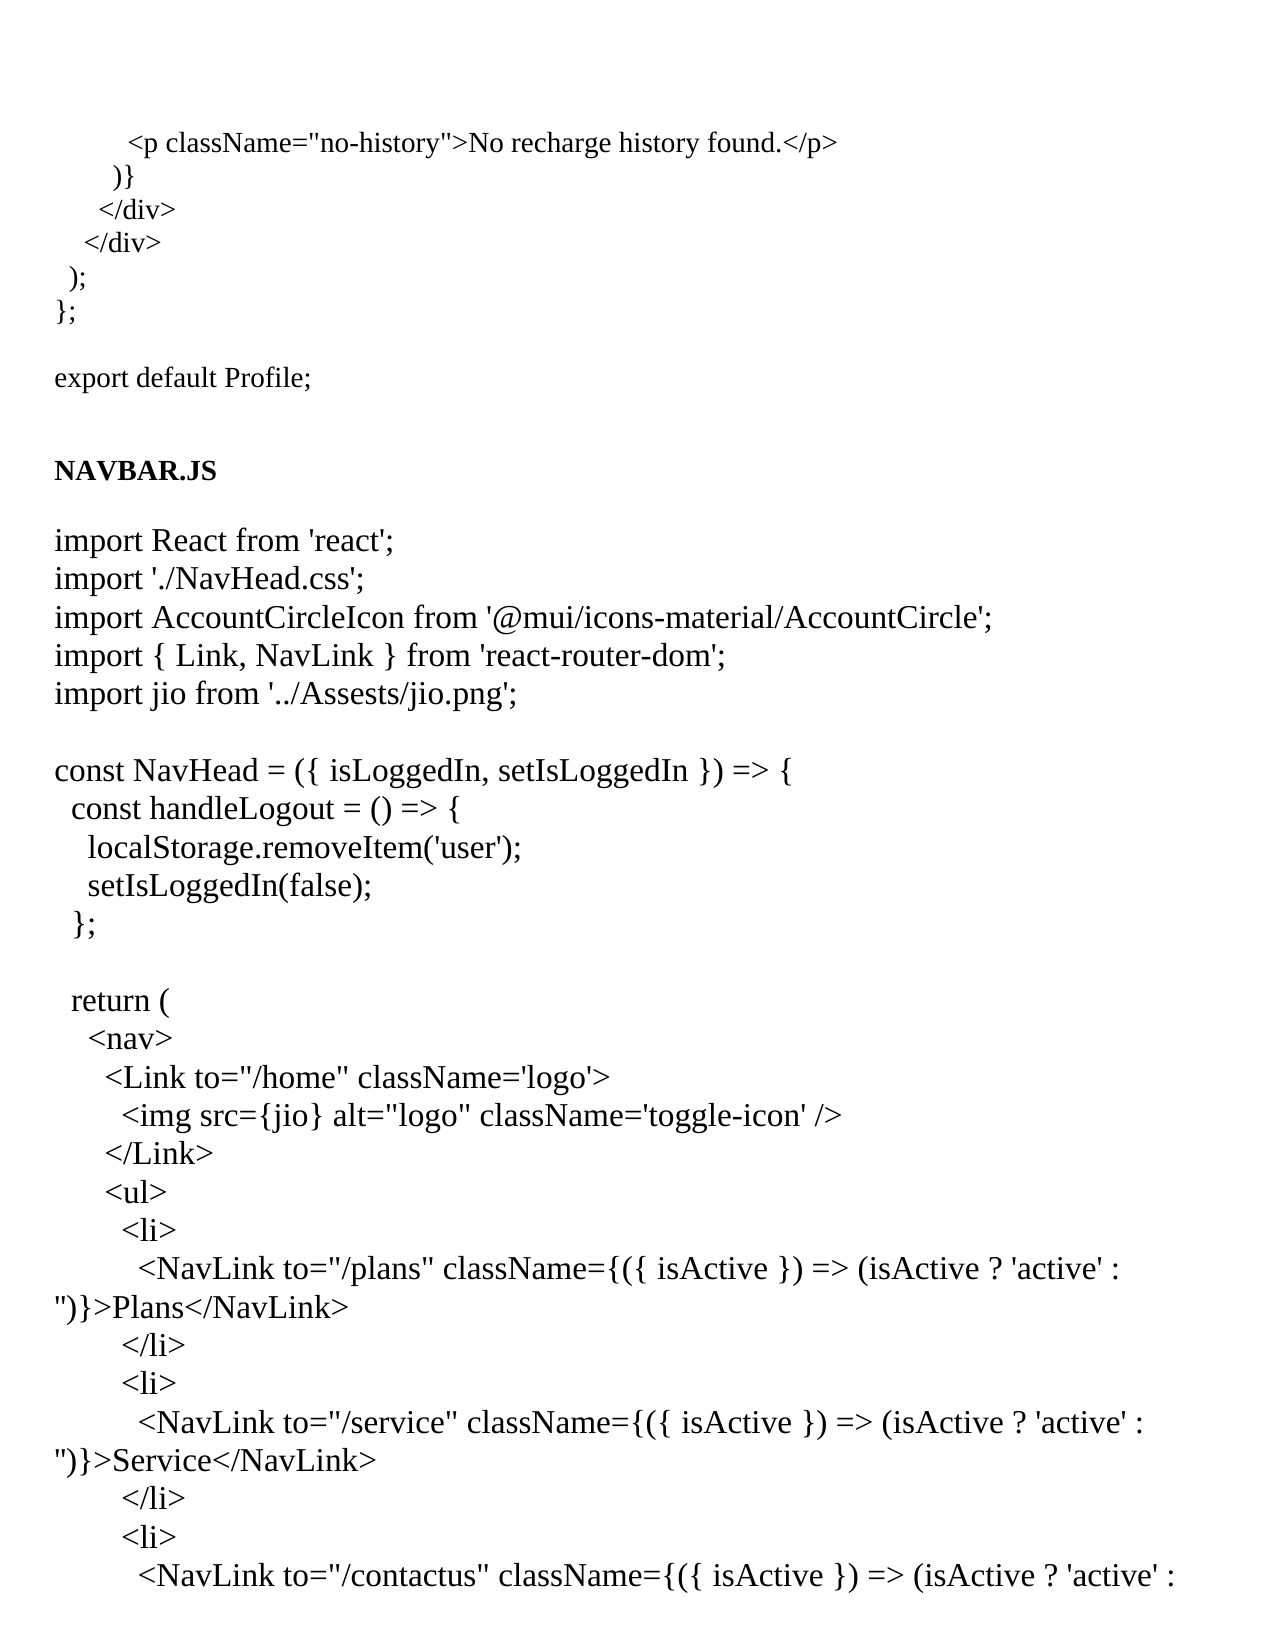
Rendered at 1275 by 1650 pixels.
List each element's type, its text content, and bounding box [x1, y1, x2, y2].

text <li> [54, 1517, 1227, 1555]
text import './NavHead.css'; [54, 559, 1227, 597]
text const handleLogout = () => { [54, 789, 1227, 827]
text <li> [54, 1210, 1227, 1249]
text import jio from '../Assests/jio.png'; [54, 674, 1227, 712]
text }; [54, 293, 1227, 326]
text const NavHead = ({ isLoggedIn, setIsLoggedIn }) => { [54, 750, 1227, 789]
text </li> [54, 1325, 1227, 1364]
text <li> [54, 1364, 1227, 1402]
text <p className="no-history">No recharge history found.</p> [54, 125, 1227, 158]
text localStorage.removeItem('user'); [54, 827, 1227, 865]
text </div> [54, 192, 1227, 226]
text <NavLink to="/plans" className={({ isActive }) => (isActive ? 'active' : '')}>Plans</NavLink> [54, 1249, 1227, 1325]
text }; [54, 904, 1227, 942]
text ); [54, 259, 1227, 293]
text )} [54, 158, 1227, 192]
text import { Link, NavLink } from 'react-router-dom'; [54, 635, 1227, 674]
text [54, 1555, 1227, 1594]
text </li> [54, 1479, 1227, 1517]
text import AccountCircleIcon from '@mui/icons-material/AccountCircle'; [54, 597, 1227, 635]
text </Link> [54, 1134, 1227, 1172]
text <ul> [54, 1172, 1227, 1210]
text <nav> [54, 1019, 1227, 1057]
text export default Profile; [54, 360, 1227, 393]
text return ( [54, 980, 1227, 1019]
text </div> [54, 226, 1227, 259]
text <Link to="/home" className='logo'> [54, 1057, 1227, 1095]
text setIsLoggedIn(false); [54, 865, 1227, 904]
text NAVBAR.JS [54, 453, 1227, 487]
text import React from 'react'; [54, 520, 1227, 559]
text <img src={jio} alt="logo" className='toggle-icon' /> [54, 1095, 1227, 1134]
text <NavLink to="/service" className={({ isActive }) => (isActive ? 'active' : '')}>Service</NavLink> [54, 1402, 1227, 1479]
